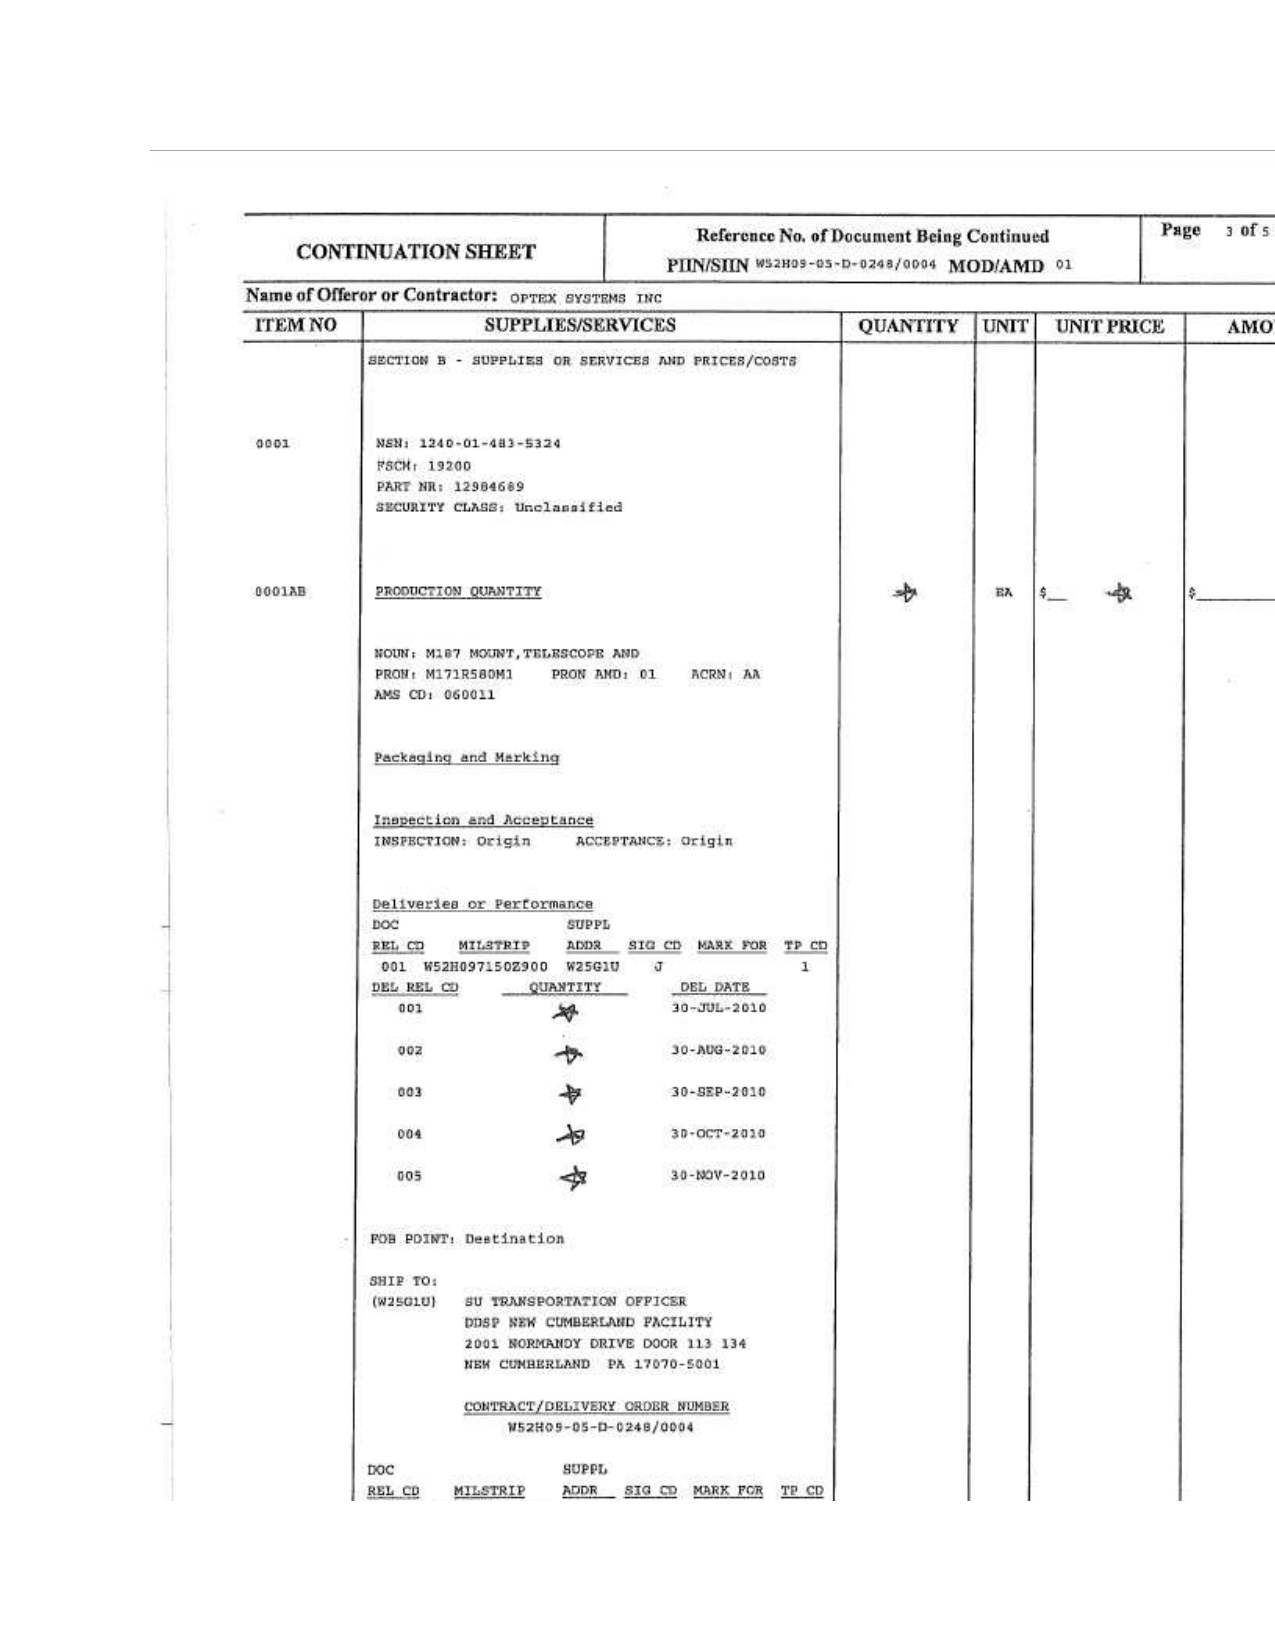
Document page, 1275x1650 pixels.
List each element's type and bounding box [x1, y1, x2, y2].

picture [150, 150, 1275, 1501]
